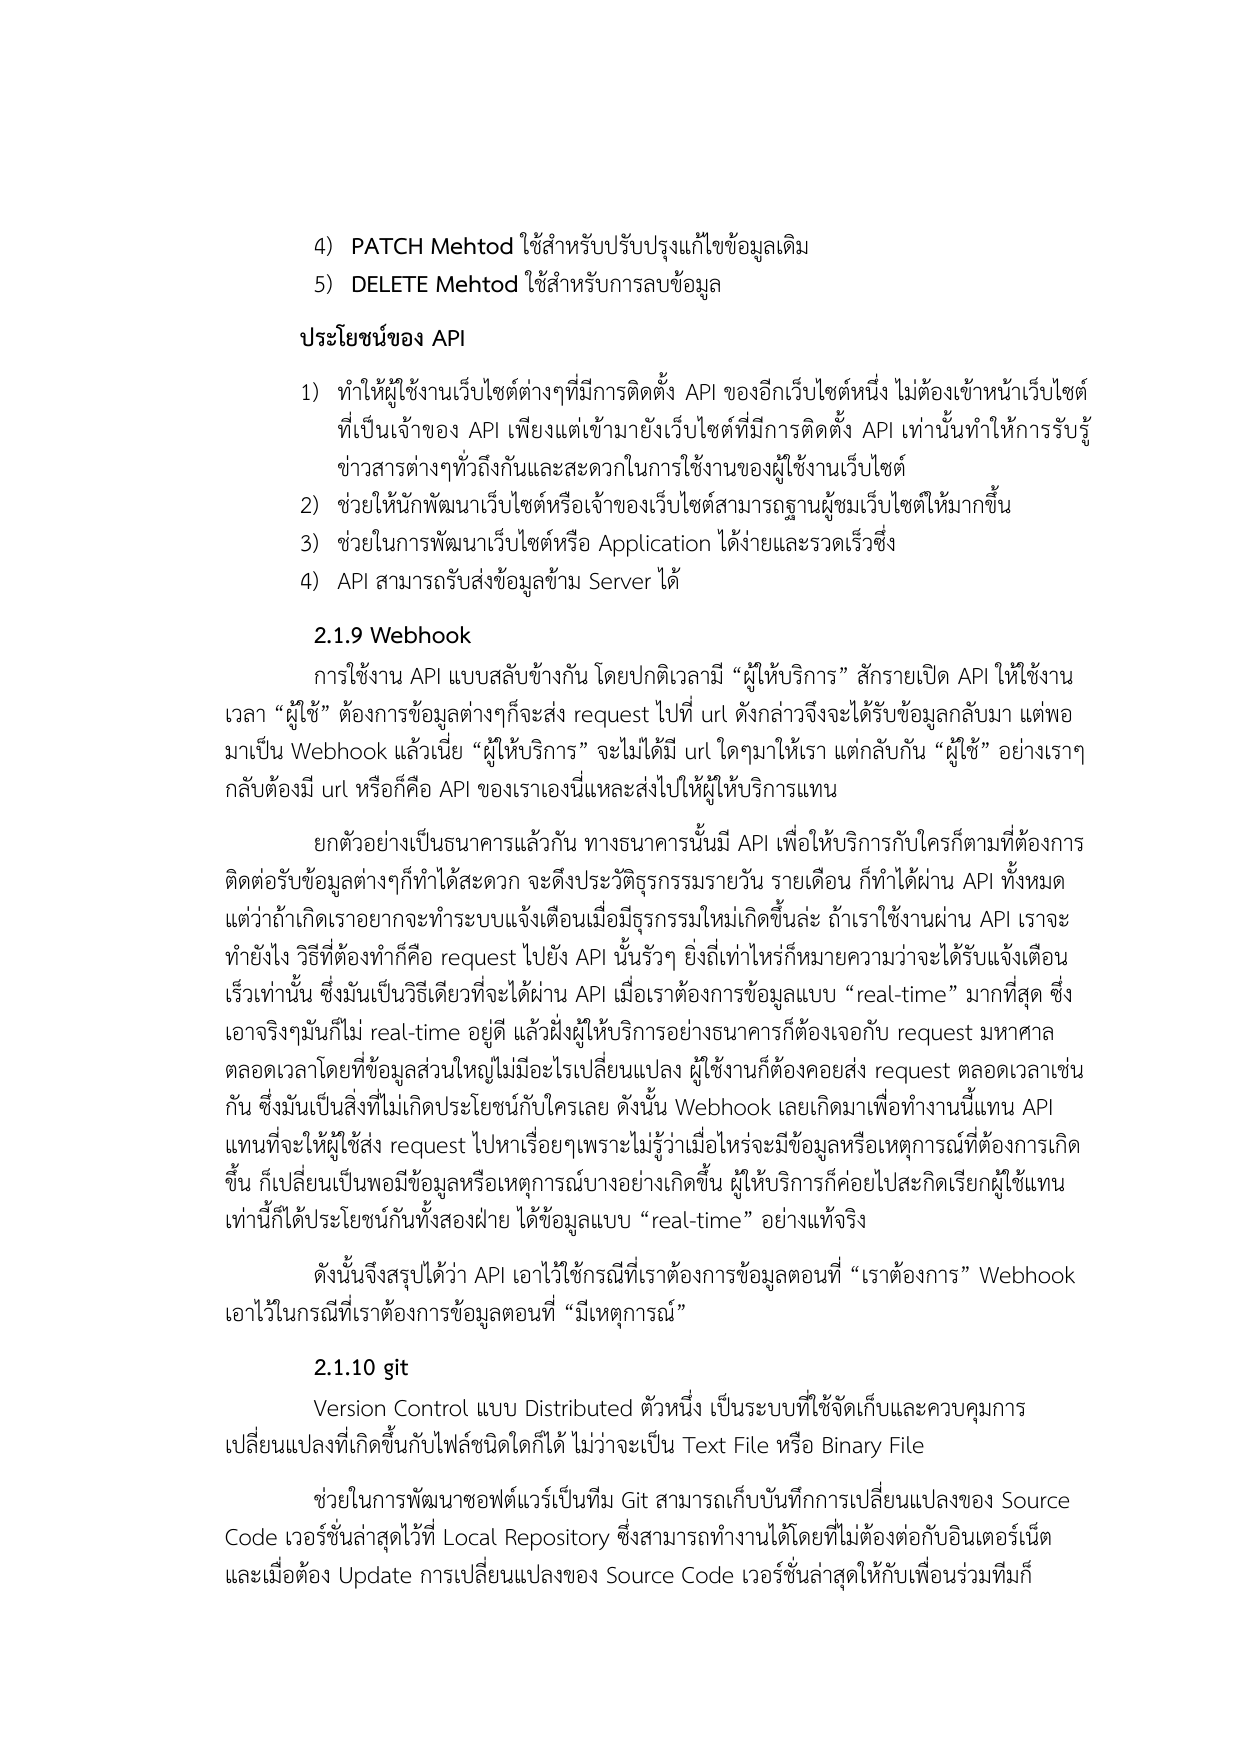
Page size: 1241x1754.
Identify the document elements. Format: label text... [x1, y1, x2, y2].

list ทำให้ผู้ใช้งานเว็บไซต์ต่างๆที่มีการติดตั้ง API ของอีกเว็บไซต์หนึ่ง ไม่ต้องเข้าหน้าเว็บไซต์ที่เป็นเจ้าของ API เพียงแต่เข้ามายังเว็บไซต์ที่มีการติดตั้ง API เท่านั้นทำให้การรับรู้ข่าวสารต่างๆทั่วถึงกันและสะดวกในการใช้งานของผู้ใช้งานเว็บไซต์ [300, 371, 1090, 484]
list DELETE Mehtod ใช้สำหรับการลบข้อมูล [314, 263, 1090, 300]
text การใช้งาน API แบบสลับข้างกัน โดยปกติเวลามี “ผู้ให้บริการ” สักรายเปิด API ให้ใช้งาน เวลา “ผู้ใช้” ต้องการข้อมูลต่างๆก็จะส่ง request ไปที่ url ดังกล่าวจึงจะได้รับข้อมูลกลับมา แต่พอมาเป็น Webhook แล้วเนี่ย “ผู้ให้บริการ” จะไม่ได้มี url ใดๆมาให้เรา แต่กลับกัน “ผู้ใช้” อย่างเราๆกลับต้องมี url หรือก็คือ API ของเราเองนี่แหละส่งไปให้ผู้ให้บริการแทน [225, 655, 1090, 806]
text Version Control แบบ Distributed ตัวหนึ่ง เป็นระบบที่ใช้จัดเก็บและควบคุมการเปลี่ยนแปลงที่เกิดขึ้นกับไฟล์ชนิดใดก็ได้ ไม่ว่าจะเป็น Text File หรือ Binary File [225, 1387, 1090, 1462]
text ยกตัวอย่างเป็นธนาคารแล้วกัน ทางธนาคารนั้นมี API เพื่อให้บริการกับใครก็ตามที่ต้องการติดต่อรับข้อมูลต่างๆก็ทำได้สะดวก จะดึงประวัติธุรกรรมรายวัน รายเดือน ก็ทำได้ผ่าน API ทั้งหมด แต่ว่าถ้าเกิดเราอยากจะทำระบบแจ้งเตือนเมื่อมีธุรกรรมใหม่เกิดขึ้นล่ะ ถ้าเราใช้งานผ่าน API เราจะทำยังไง วิธีที่ต้องทำก็คือ request ไปยัง API นั้นรัวๆ ยิ่งถี่เท่าไหร่ก็หมายความว่าจะได้รับแจ้งเตือนเร็วเท่านั้น ซึ่งมันเป็นวิธีเดียวที่จะได้ผ่าน API เมื่อเราต้องการข้อมูลแบบ “real-time” มากที่สุด ซึ่งเอาจริงๆมันก็ไม่ real-time อยู่ดี แล้วฝั่งผู้ให้บริการอย่างธนาคารก็ต้องเจอกับ request มหาศาลตลอดเวลาโดยที่ข้อมูลส่วนใหญ่ไม่มีอะไรเปลี่ยนแปลง ผู้ใช้งานก็ต้องคอยส่ง request ตลอดเวลาเช่นกัน ซึ่งมันเป็นสิ่งที่ไม่เกิดประโยชน์กับใครเลย ดังนั้น Webhook เลยเกิดมาเพื่อทำงานนี้แทน API แทนที่จะให้ผู้ใช้ส่ง request ไปหาเรื่อยๆเพราะไม่รู้ว่าเมื่อไหร่จะมีข้อมูลหรือเหตุการณ์ที่ต้องการเกิดขึ้น ก็เปลี่ยนเป็นพอมีข้อมูลหรือเหตุการณ์บางอย่างเกิดขึ้น ผู้ให้บริการก็ค่อยไปสะกิดเรียกผู้ใช้แทน เท่านี้ก็ได้ประโยชน์กันทั้งสองฝ่าย ได้ข้อมูลแบบ “real-time” อย่างแท้จริง [225, 822, 1090, 1237]
subtitle git [225, 1346, 1090, 1384]
list PATCH Mehtod ใช้สำหรับปรับปรุงแก้ไขข้อมูลเดิม [314, 225, 1090, 263]
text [225, 1479, 1090, 1592]
text ประโยชน์ของ API [225, 317, 1090, 355]
list ช่วยในการพัฒนาเว็บไซต์หรือ Application ได้ง่ายและรวดเร็วซึ่ง [300, 522, 1090, 560]
list API สามารถรับส่งข้อมูลข้าม Server ได้ [300, 560, 1090, 598]
list ช่วยให้นักพัฒนาเว็บไซต์หรือเจ้าของเว็บไซต์สามารถฐานผู้ชมเว็บไซต์ให้มากขึ้น [300, 484, 1090, 522]
text ดังนั้นจึงสรุปได้ว่า API เอาไว้ใช้กรณีที่เราต้องการข้อมูลตอนที่ “เราต้องการ” Webhook เอาไว้ในกรณีที่เราต้องการข้อมูลตอนที่ “มีเหตุการณ์” [225, 1254, 1090, 1329]
subtitle Webhook [225, 614, 1090, 652]
